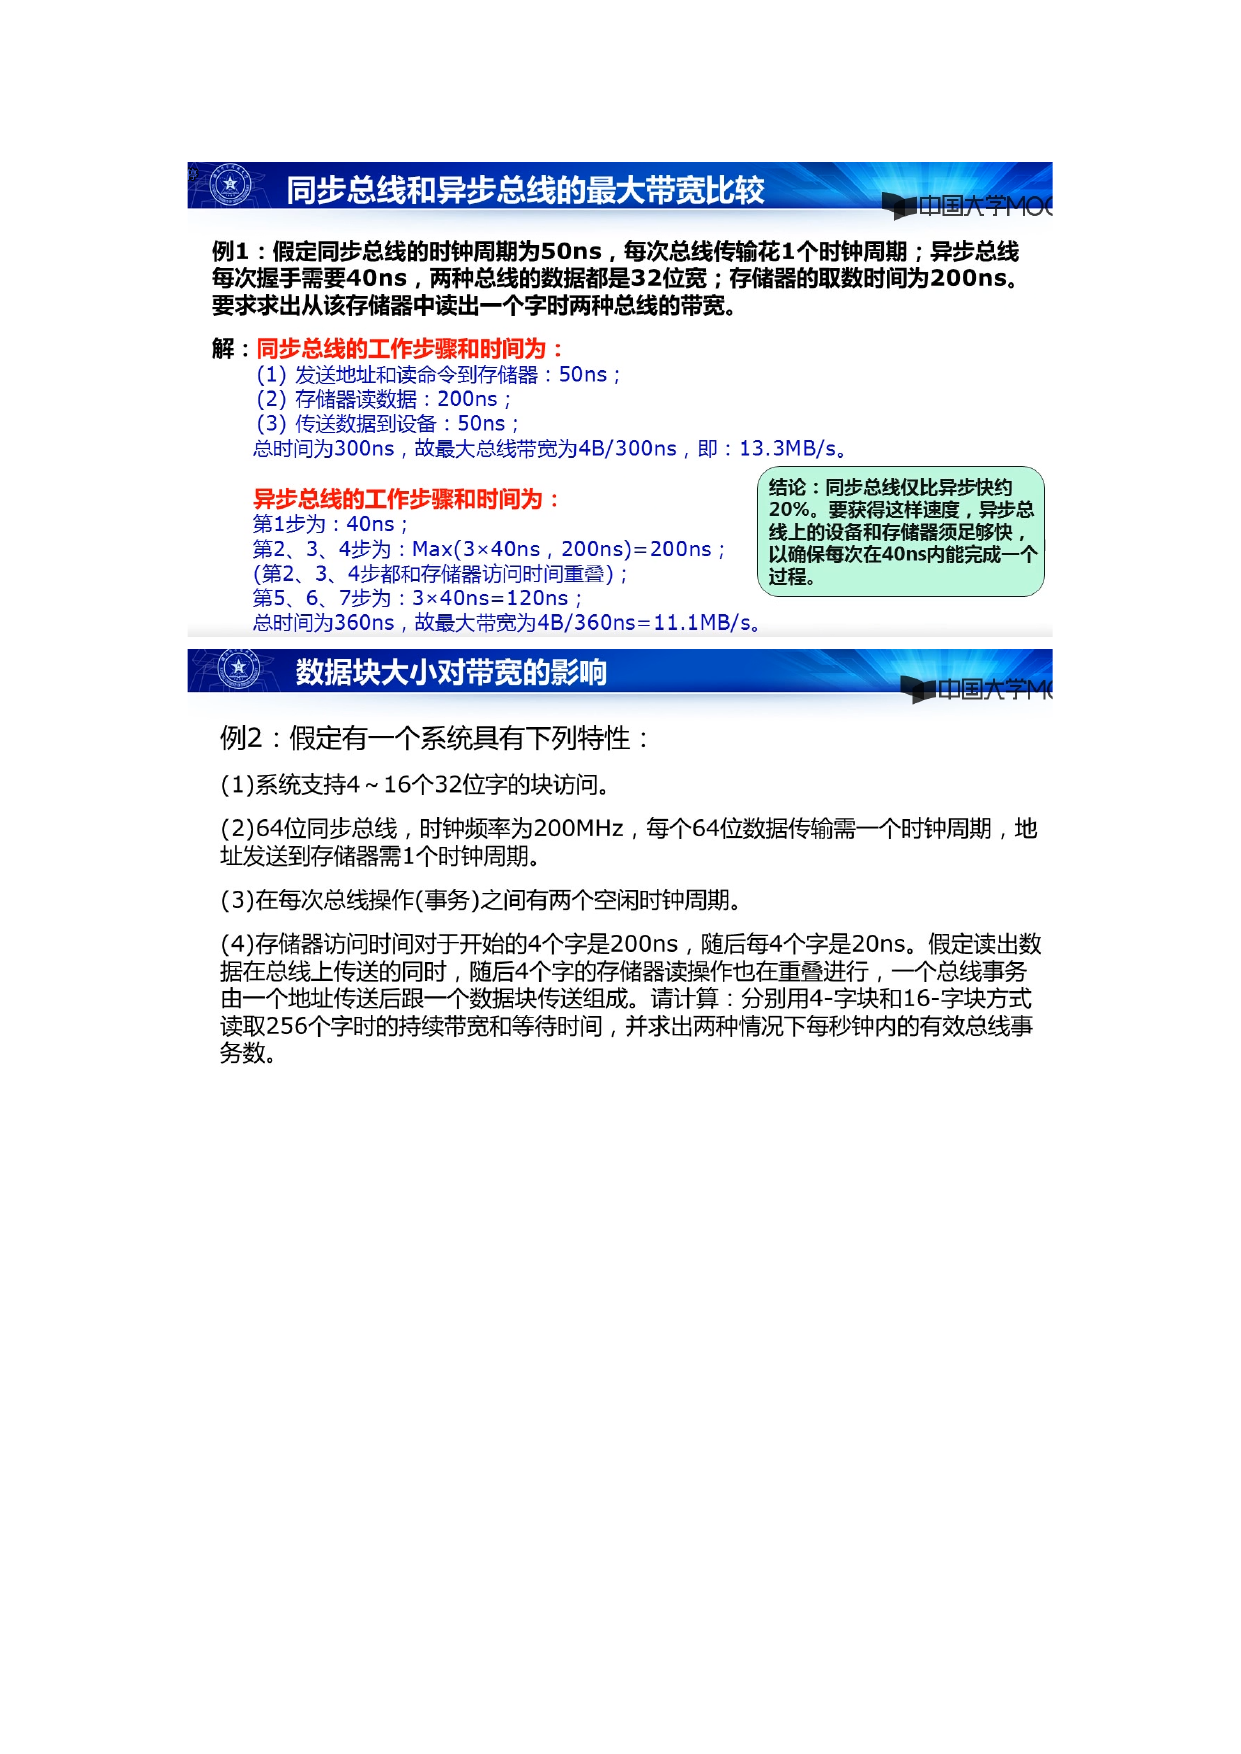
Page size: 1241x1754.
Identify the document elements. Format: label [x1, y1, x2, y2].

picture [187, 649, 1053, 1105]
picture [187, 162, 1053, 637]
